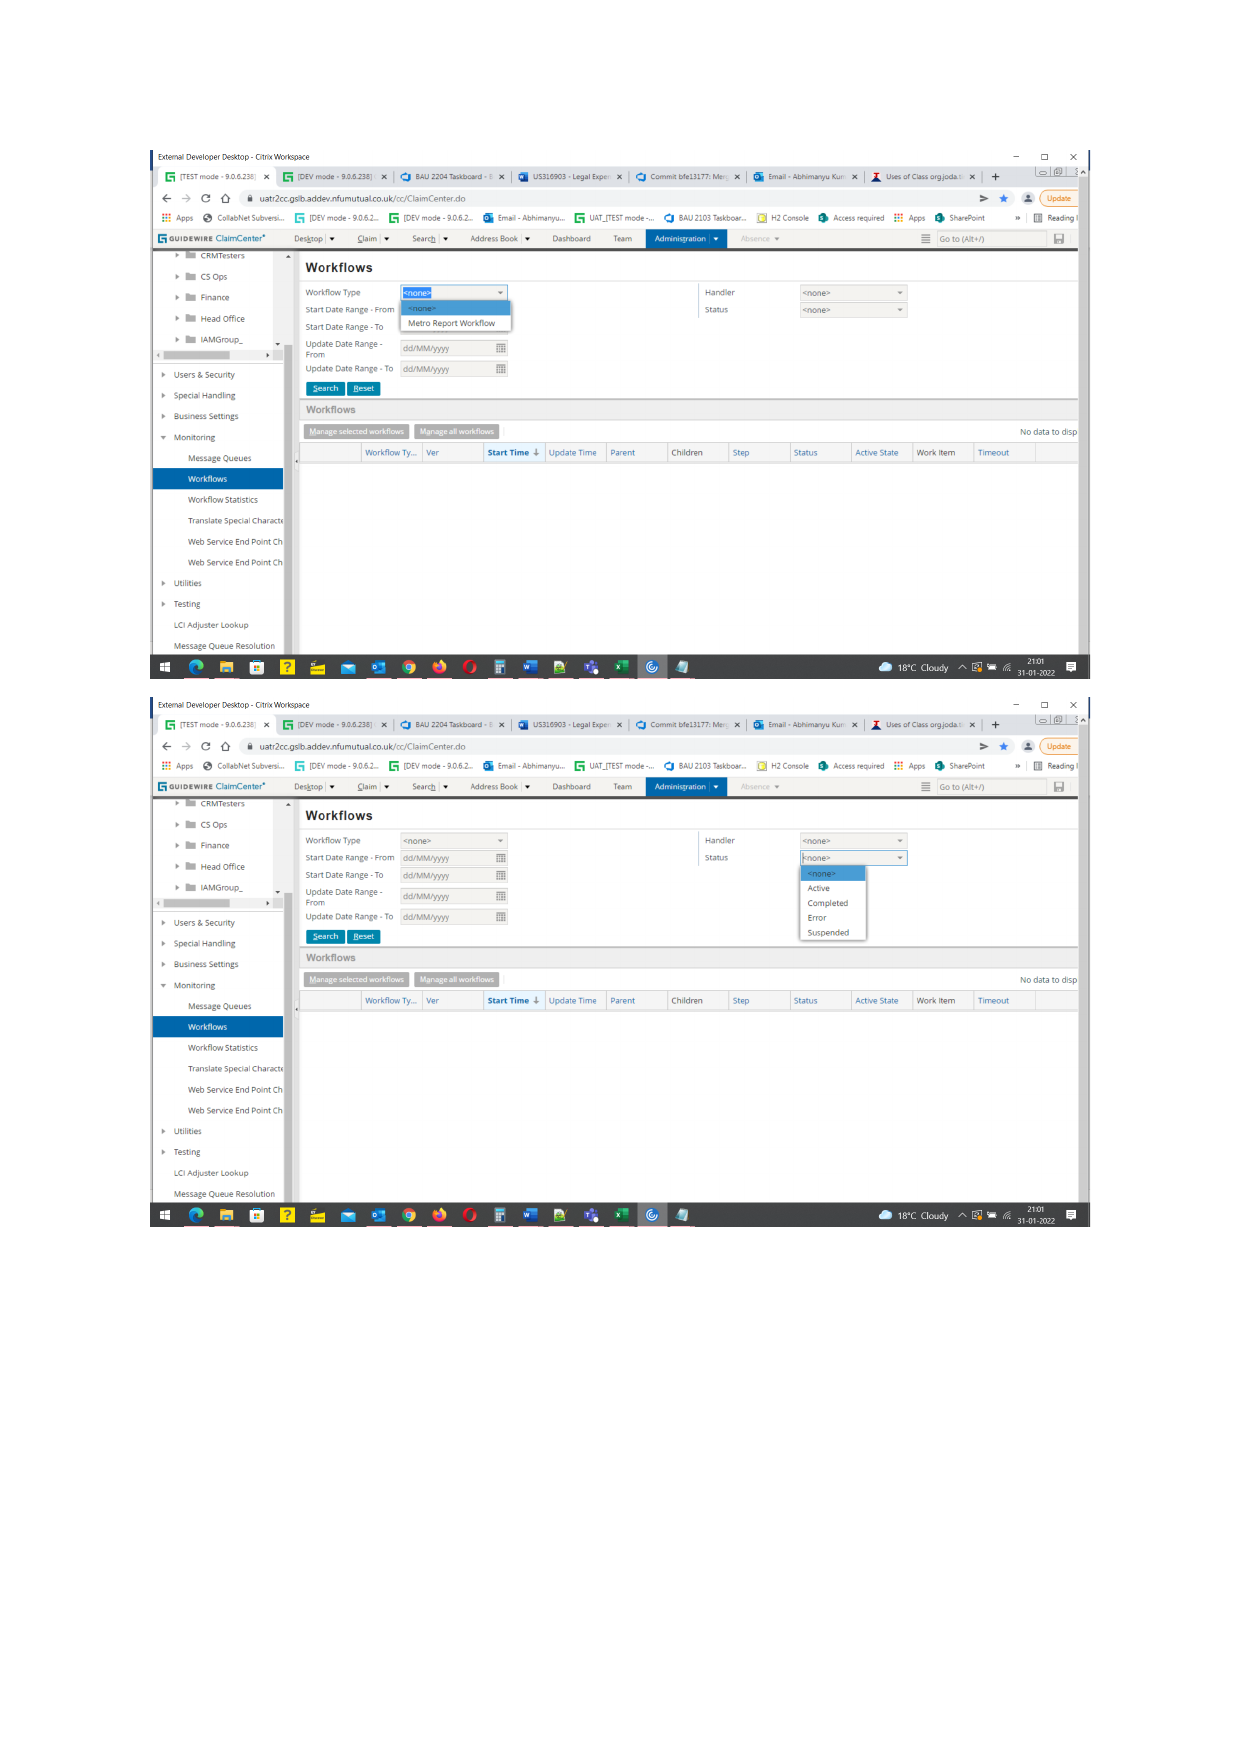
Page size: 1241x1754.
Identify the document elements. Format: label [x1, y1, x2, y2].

picture [150, 150, 1091, 679]
picture [150, 697, 1091, 1227]
